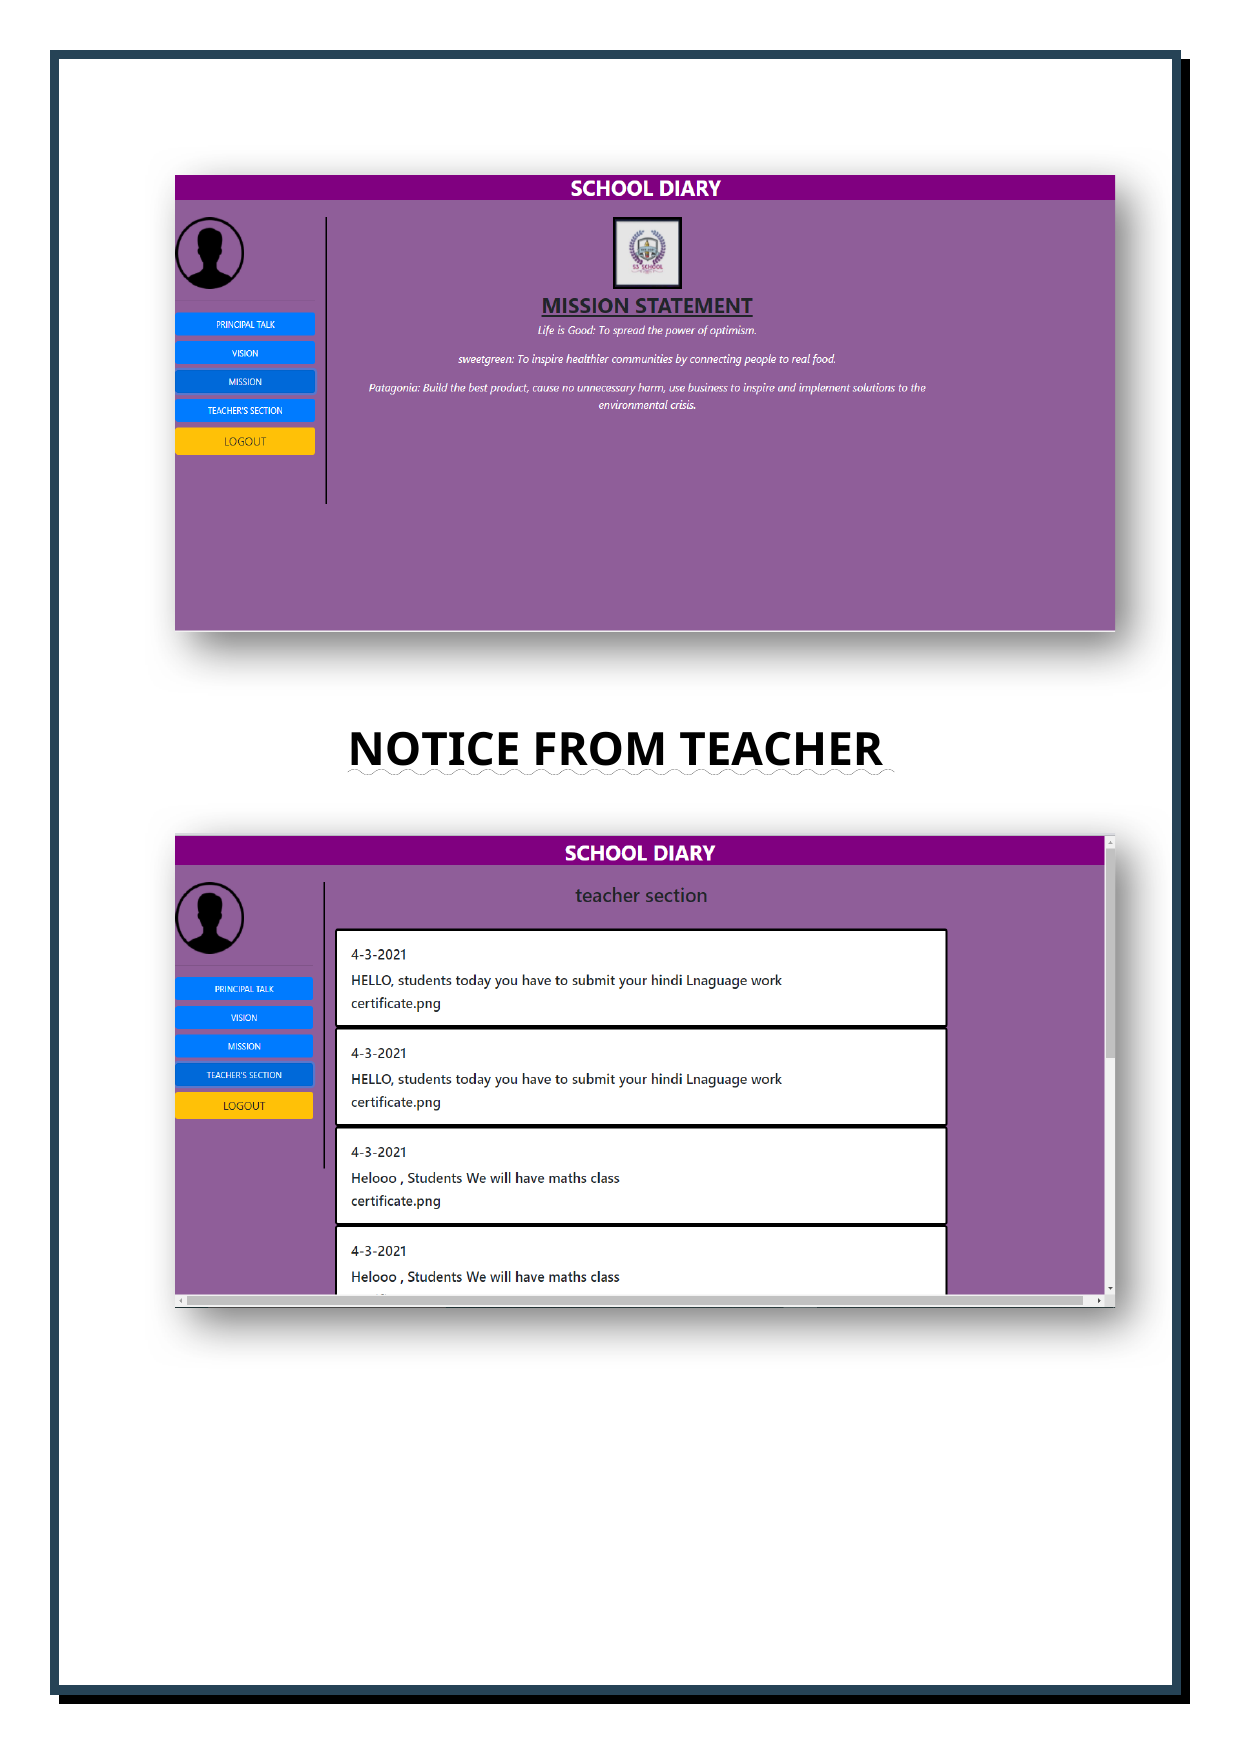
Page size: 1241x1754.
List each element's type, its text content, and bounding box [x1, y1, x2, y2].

text NOTICE FROM TEACHER [150, 716, 1081, 779]
picture [175, 175, 1116, 632]
picture [175, 833, 1116, 1308]
